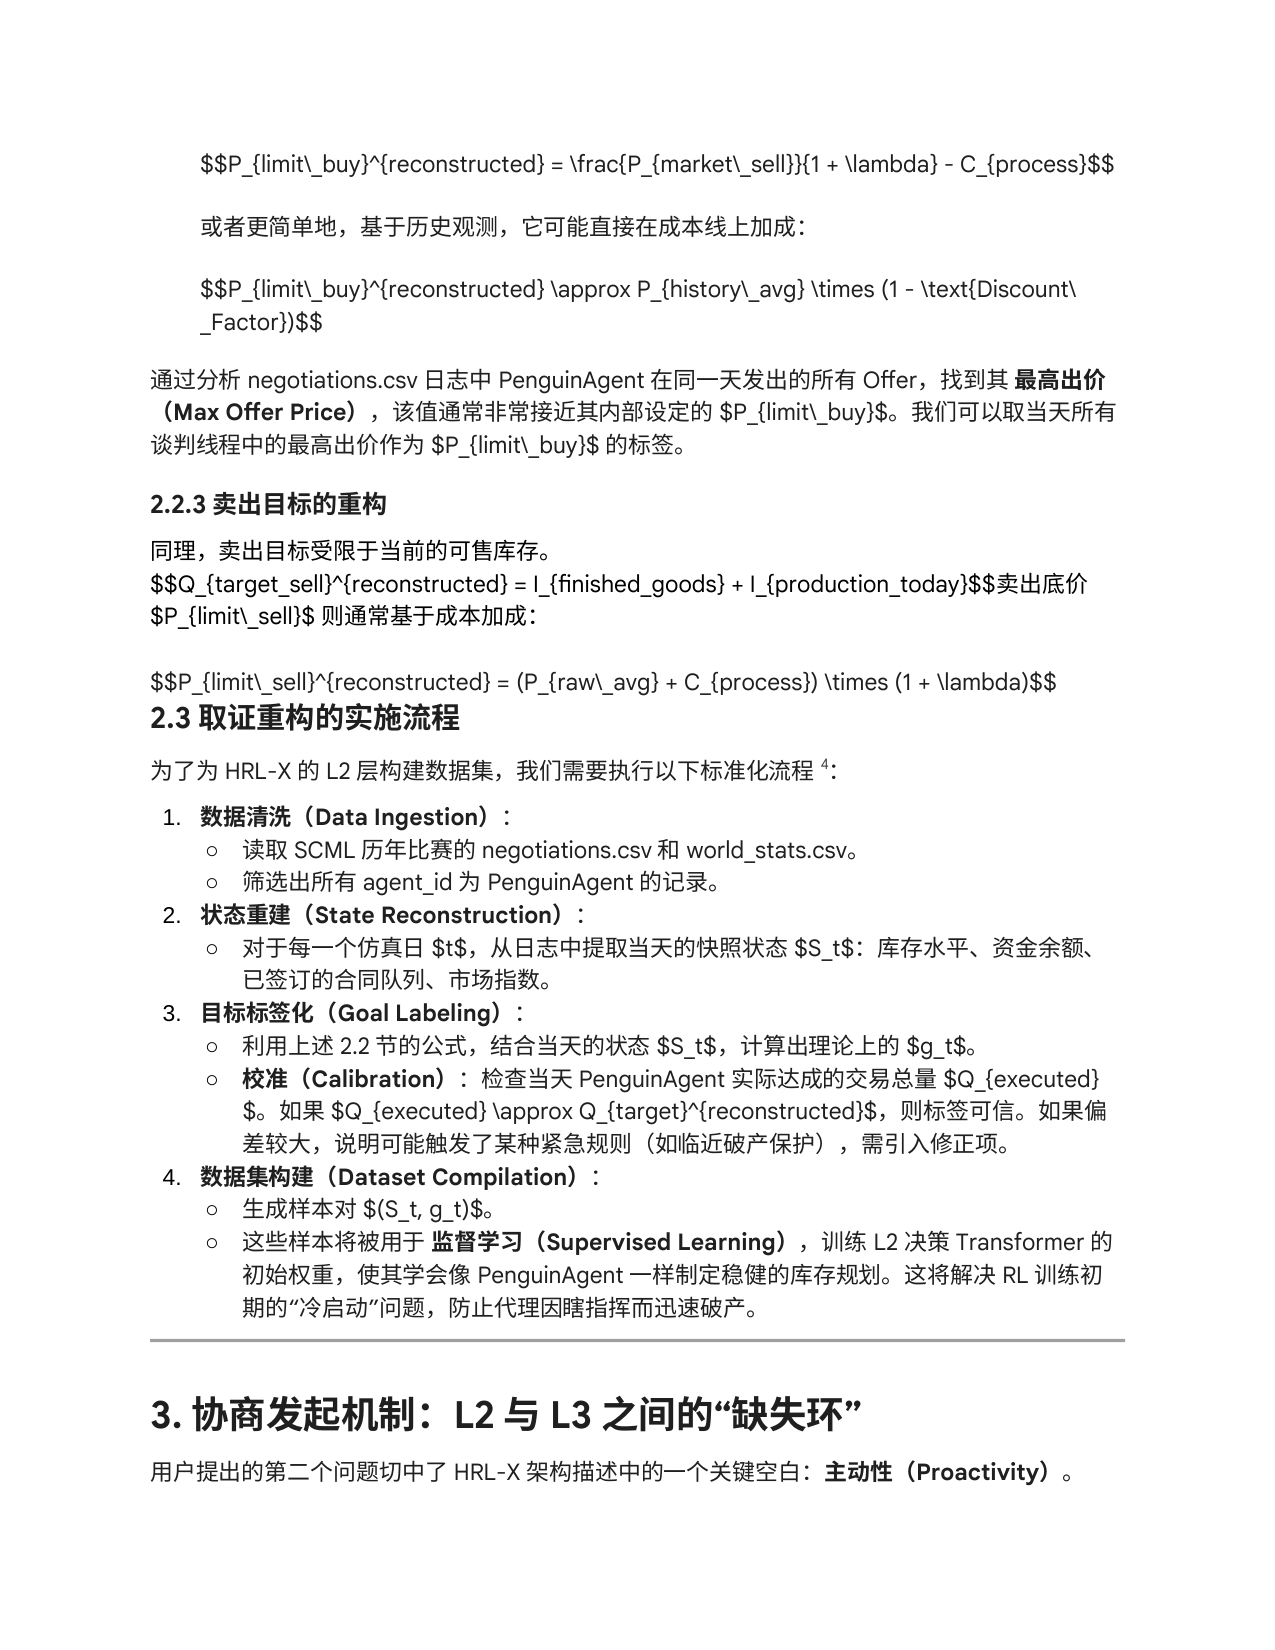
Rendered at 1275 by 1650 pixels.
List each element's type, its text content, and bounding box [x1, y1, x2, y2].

subtitle 2.2.3 卖出目标的重构 [150, 489, 1125, 520]
text $$Q_{target_sell}^{reconstructed} = I_{finished_goods} + I_{production_today}$$卖出底价 $P_{limit\_sell}$ 则通常基于成本加成： [150, 570, 1125, 631]
text $$P_{limit\_sell}^{reconstructed} = (P_{raw\_avg} + C_{process}) \times (1 + \lambda)$$ [150, 668, 1125, 697]
list 读取 SCML 历年比赛的 negotiations.csv 和 world_stats.csv。 [205, 836, 1125, 864]
list 状态重建（State Reconstruction）： [162, 901, 1125, 930]
list 这些样本将被用于 监督学习（Supervised Learning），训练 L2 决策 Transformer 的初始权重，使其学会像 PenguinAgent 一样制定稳健的库存规划。这将解决 RL 训练初期的“冷启动”问题，防止代理因瞎指挥而迅速破产。 [205, 1228, 1125, 1322]
list 校准（Calibration）：检查当天 PenguinAgent 实际达成的交易总量 $Q_{executed}$。如果 $Q_{executed} \approx Q_{target}^{reconstructed}$，则标签可信。如果偏差较大，说明可能触发了某种紧急规则（如临近破产保护），需引入修正项。 [205, 1065, 1125, 1159]
list 筛选出所有 agent_id 为 PenguinAgent 的记录。 [205, 868, 1125, 897]
list 数据集构建（Dataset Compilation）： [162, 1163, 1125, 1192]
list 利用上述 2.2 节的公式，结合当天的状态 $S_t$，计算出理论上的 $g_t$。 [205, 1032, 1125, 1061]
list 目标标签化（Goal Labeling）： [162, 999, 1125, 1028]
subtitle 3. 协商发起机制：L2 与 L3 之间的“缺失环” [150, 1343, 1125, 1439]
list 生成样本对 $(S_t, g_t)$。 [205, 1196, 1125, 1224]
list 数据清洗（Data Ingestion）： [162, 803, 1125, 832]
text 用户提出的第二个问题切中了 HRL-X 架构描述中的一个关键空白：主动性（Proactivity）。 [150, 1458, 1125, 1487]
subtitle 2.3 取证重构的实施流程 [150, 701, 1125, 737]
list 对于每一个仿真日 $t$，从日志中提取当天的快照状态 $S_t$：库存水平、资金余额、已签订的合同队列、市场指数。 [205, 934, 1125, 995]
text 同理，卖出目标受限于当前的可售库存。 [150, 537, 1125, 566]
text 通过分析 negotiations.csv 日志中 PenguinAgent 在同一天发出的所有 Offer，找到其 最高出价（Max Offer Price），该值通常非常接近其内部设定的 $P_{limit\_buy}$。我们可以取当天所有谈判线程中的最高出价作为 $P_{limit\_buy}$ 的标签。 [150, 366, 1125, 460]
text 为了为 HRL-X 的 L2 层构建数据集，我们需要执行以下标准化流程 4： [150, 755, 1125, 786]
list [162, 150, 1125, 337]
